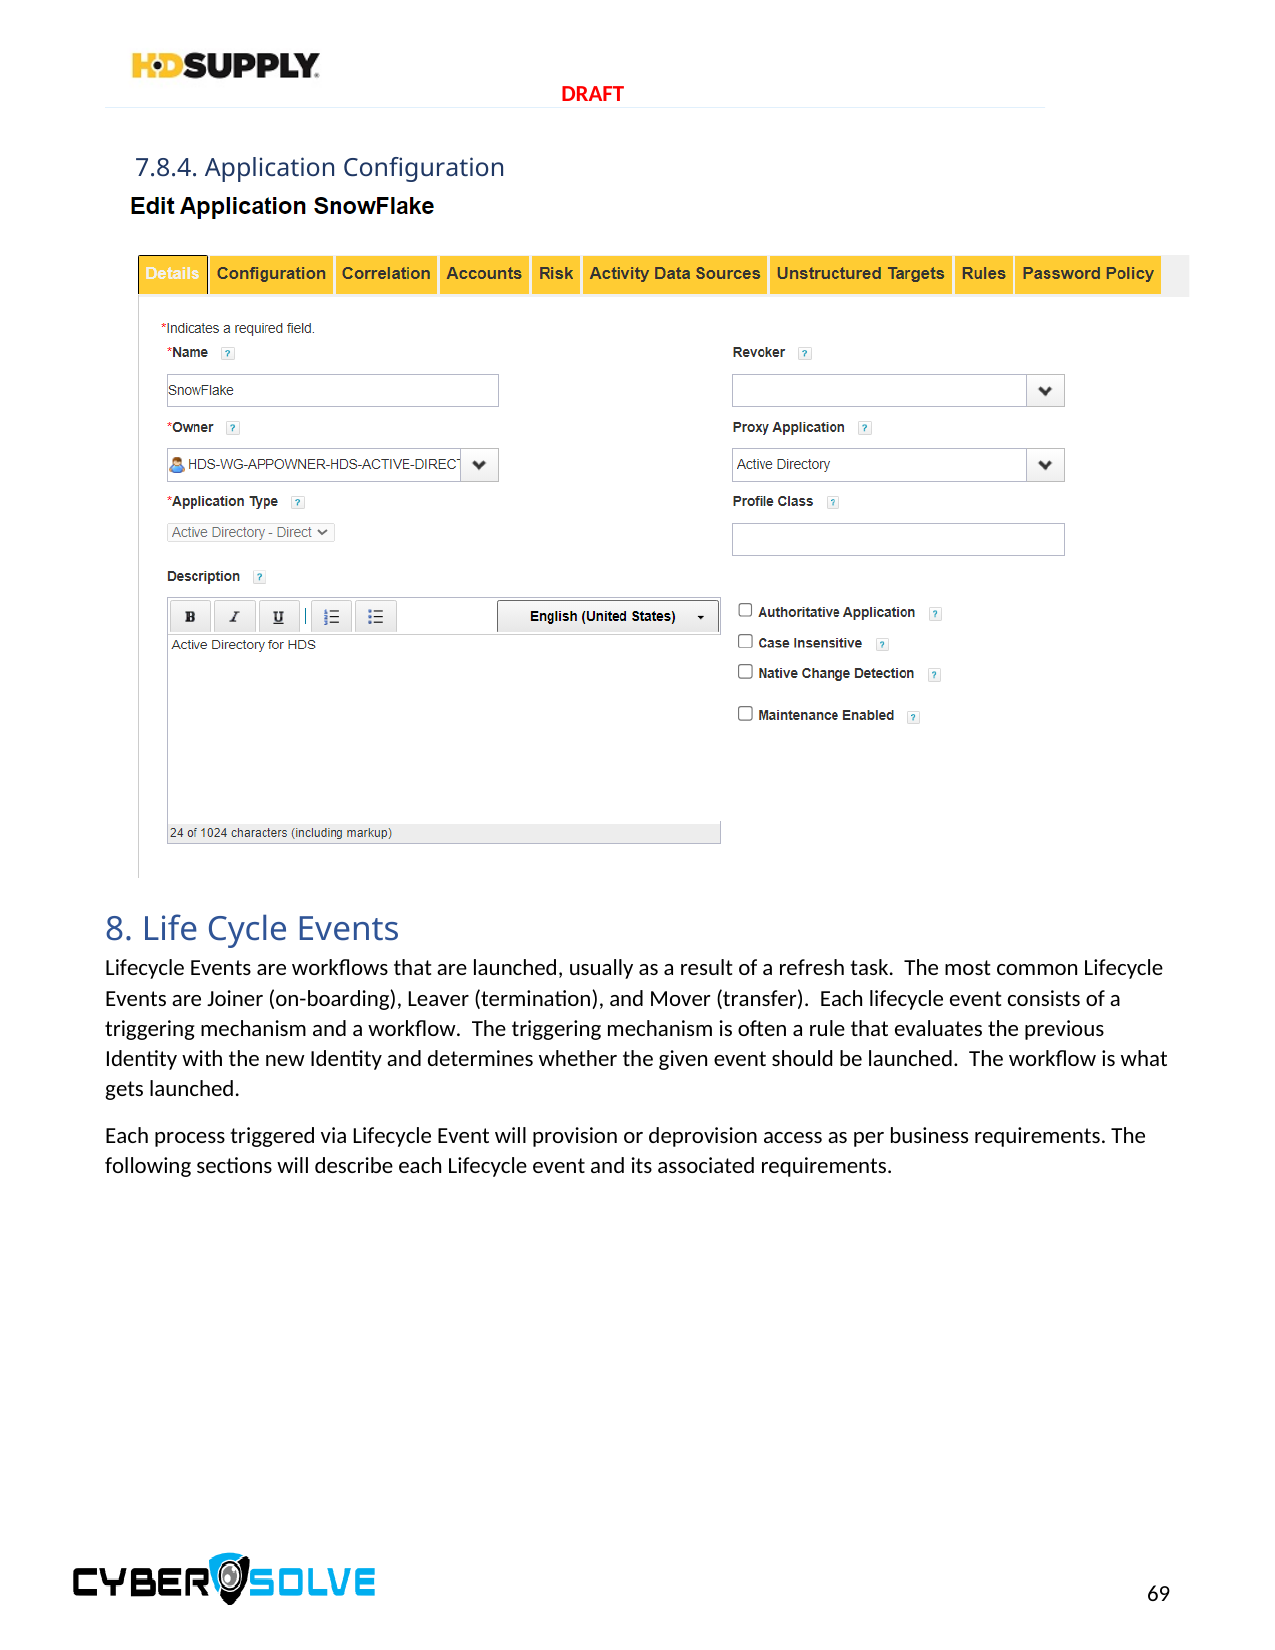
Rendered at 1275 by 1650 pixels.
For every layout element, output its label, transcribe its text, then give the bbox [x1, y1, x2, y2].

picture [110, 30, 344, 102]
subtitle Application Configuration [135, 150, 1170, 184]
subtitle Life Cycle Events [105, 904, 1170, 950]
text Each process triggered via Lifecycle Event will provision or deprovision access as per business requirements. The following sections will describe each Lifecycle event and its associated requirements. [105, 1121, 1170, 1179]
text Lifecycle Events are workflows that are launched, usually as a result of a refresh task. The most common Lifecycle Events are Joiner (on-boarding), Leaver (termination), and Mover (transfer). Each lifecycle event consists of a triggering mechanism and a workflow. The triggering mechanism is often a rule that evaluates the previous Identity with the new Identity and determines whether the given event should be launched. The workflow is what gets launched. [105, 953, 1170, 1102]
